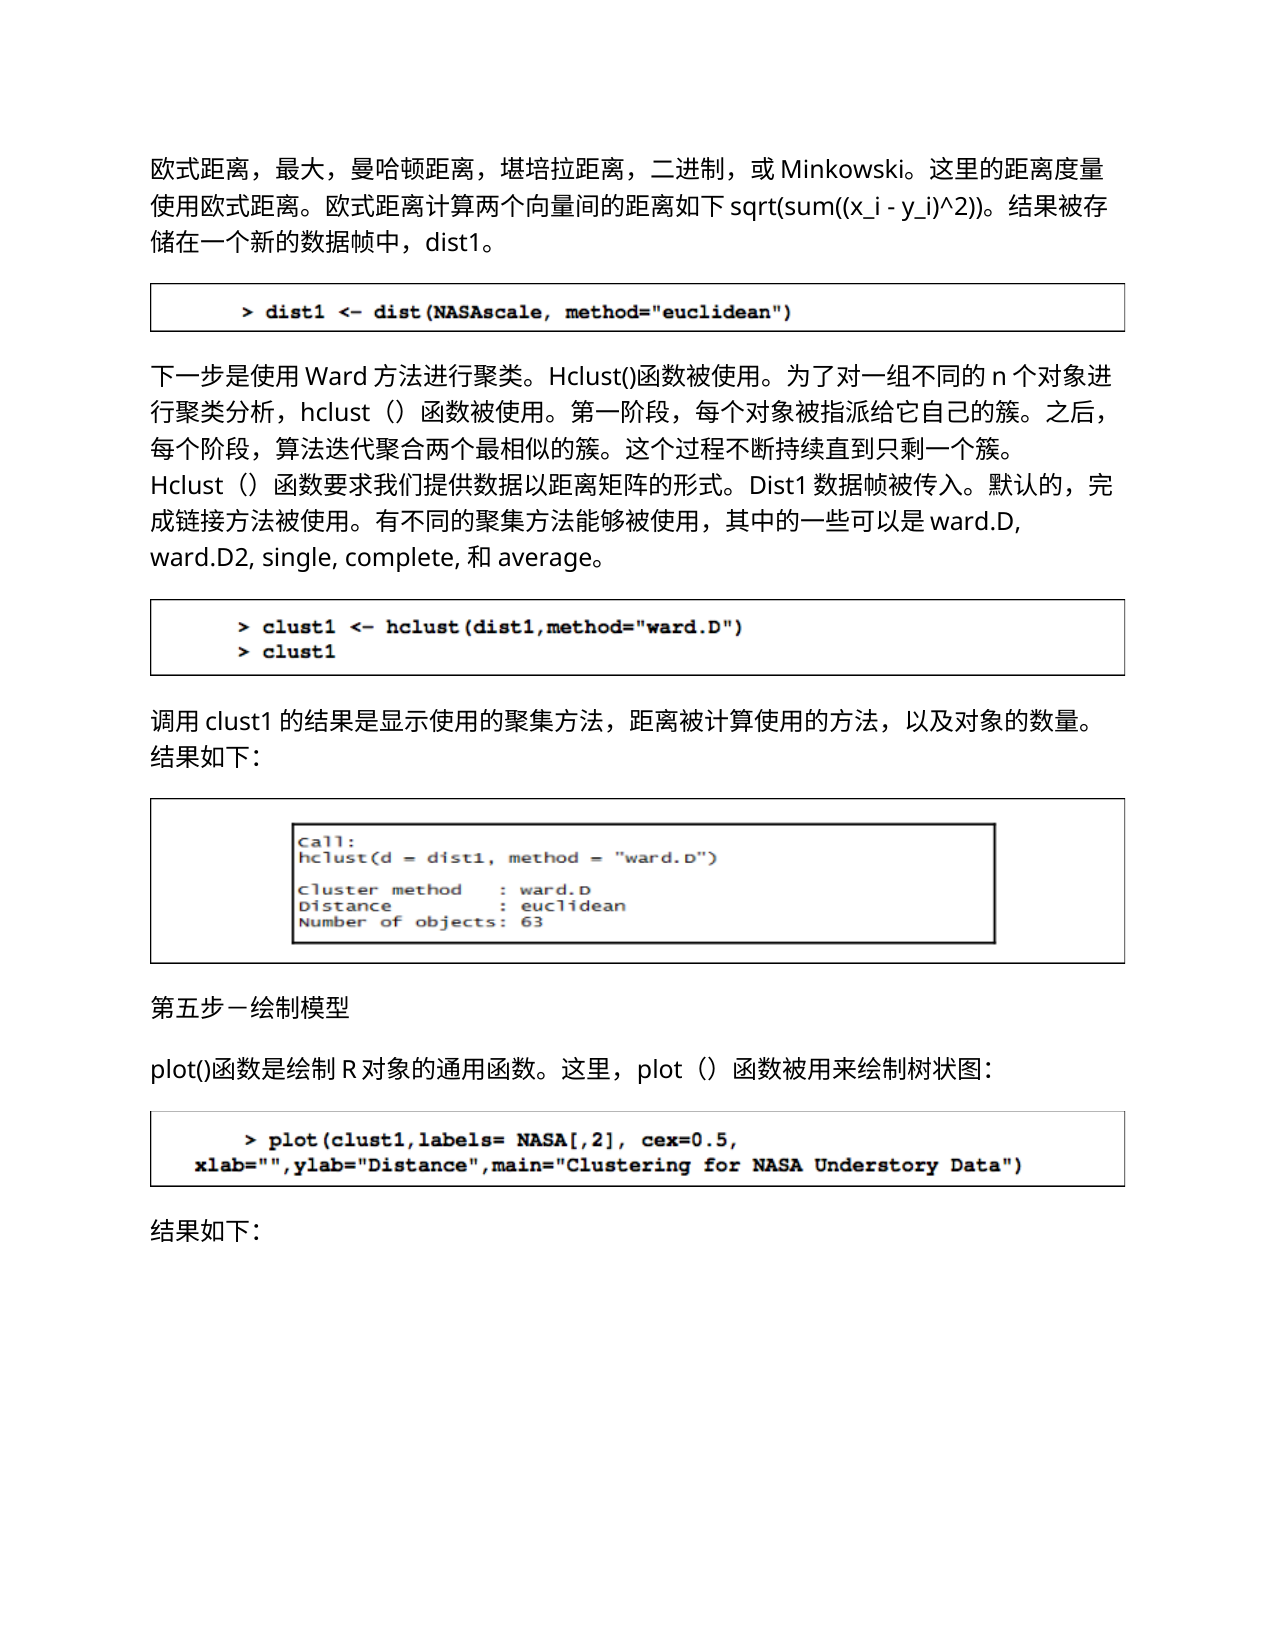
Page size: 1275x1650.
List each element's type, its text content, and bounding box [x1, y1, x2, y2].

text 调用clust1的结果是显示使用的聚集方法，距离被计算使用的方法，以及对象的数量。结果如下： [150, 701, 1125, 773]
picture [150, 599, 1125, 676]
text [150, 150, 1125, 259]
text plot()函数是绘制R对象的通用函数。这里，plot（）函数被用来绘制树状图： [150, 1050, 1125, 1086]
text 下一步是使用Ward方法进行聚类。Hclust()函数被使用。为了对一组不同的n个对象进行聚类分析，hclust（）函数被使用。第一阶段，每个对象被指派给它自己的簇。之后，每个阶段，算法迭代聚合两个最相似的簇。这个过程不断持续直到只剩一个簇。Hclust（）函数要求我们提供数据以距离矩阵的形式。Dist1数据帧被传入。默认的，完成链接方法被使用。有不同的聚集方法能够被使用，其中的一些可以是ward.D, ward.D2, single, complete, 和average。 [150, 357, 1125, 574]
text 第五步－绘制模型 [150, 988, 1125, 1025]
picture [150, 283, 1125, 332]
picture [150, 1111, 1125, 1187]
picture [150, 798, 1125, 964]
text 结果如下： [150, 1211, 1125, 1248]
